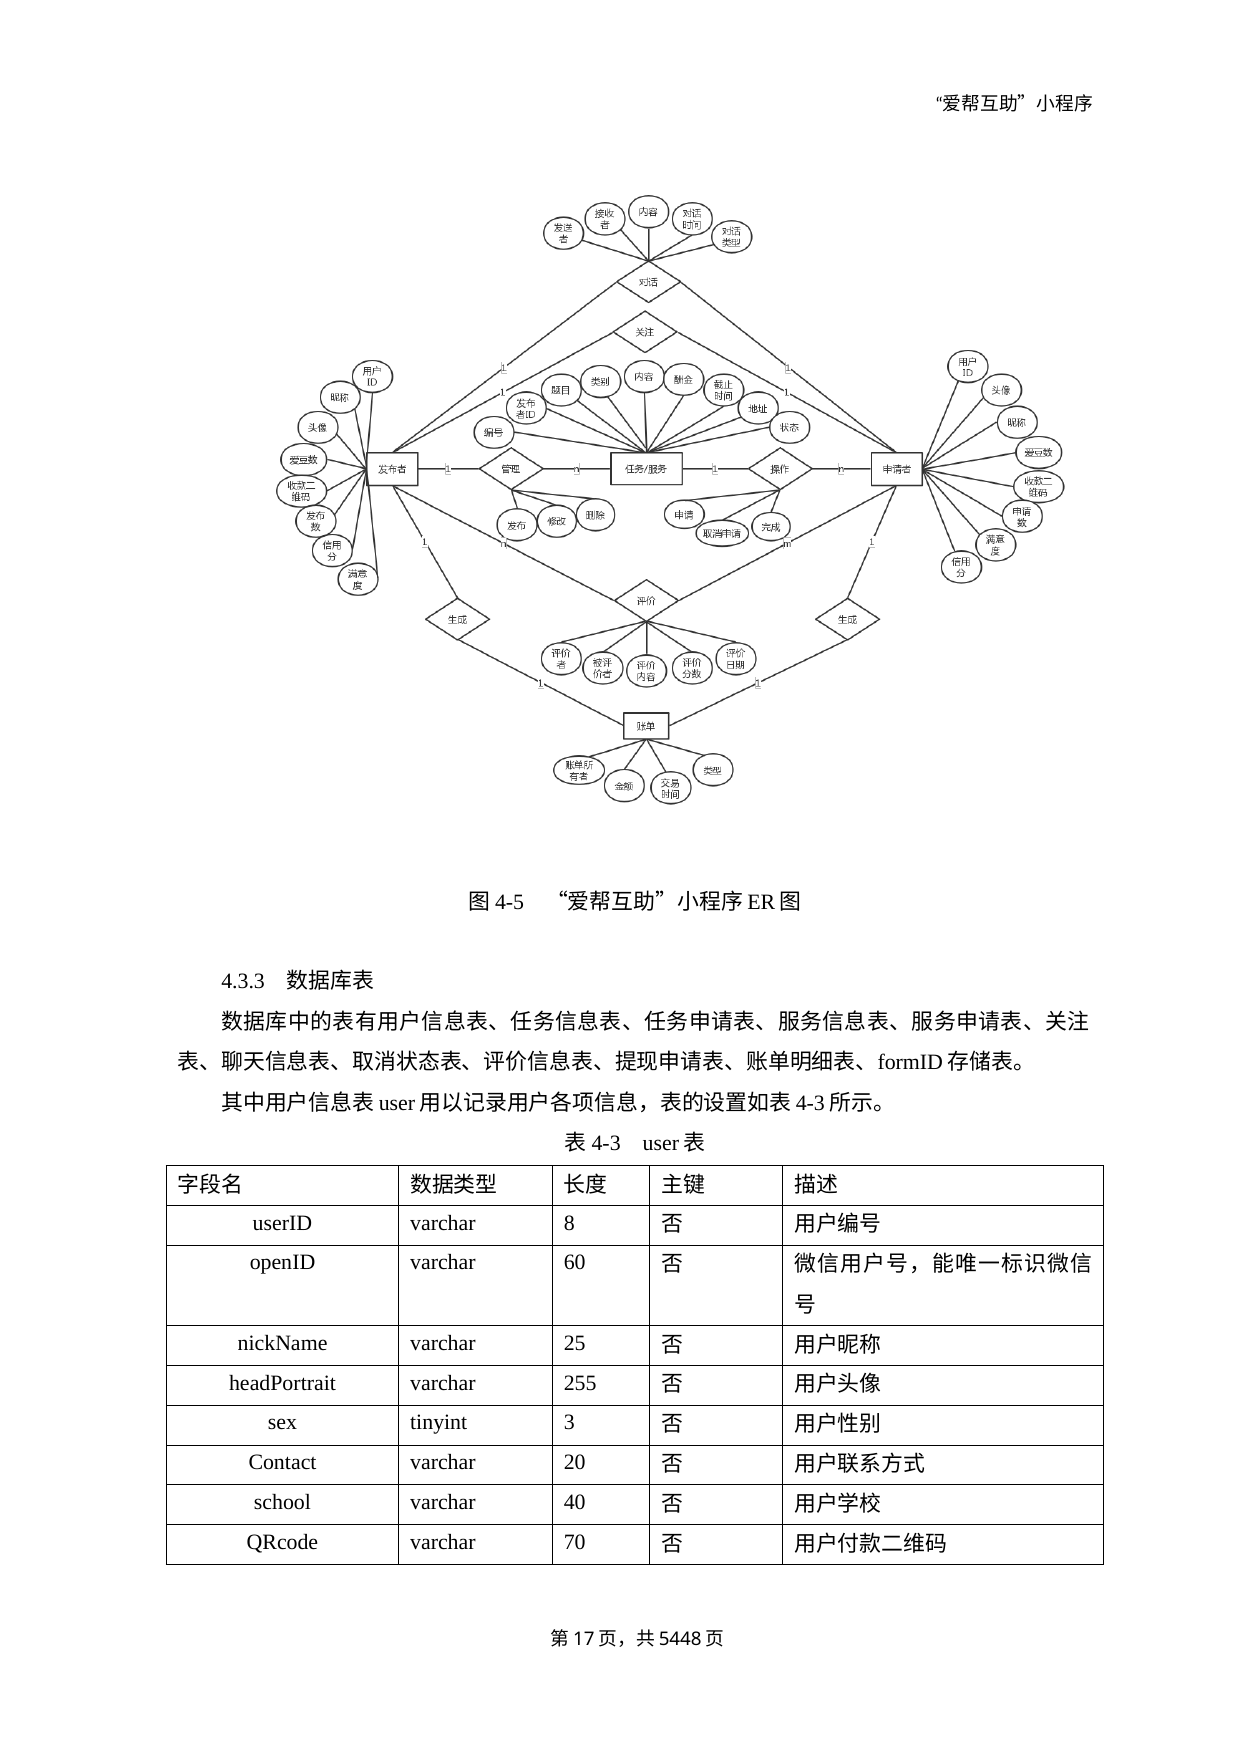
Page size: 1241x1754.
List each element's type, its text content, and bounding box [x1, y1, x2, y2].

table_cell 否 [650, 1206, 782, 1245]
table_cell school [167, 1485, 398, 1524]
table_cell QRcode [167, 1525, 398, 1564]
text 4.3.3 数据库表 [177, 963, 1092, 995]
table_cell 否 [650, 1446, 782, 1484]
table_cell 用户头像 [783, 1366, 1103, 1405]
table_cell 否 [650, 1525, 782, 1564]
table_header 字段名 [167, 1166, 398, 1205]
table_cell 25 [553, 1326, 649, 1365]
table_cell nickName [167, 1326, 398, 1365]
table_cell 3 [553, 1406, 649, 1444]
table_cell 255 [553, 1366, 649, 1405]
text 图4-5 “爱帮互助”小程序ER图 [177, 884, 1092, 916]
table_cell tinyint [399, 1406, 552, 1444]
table_cell 用户性别 [783, 1406, 1103, 1444]
text 其中用户信息表user用以记录用户各项信息，表的设置如表4-3所示。 [177, 1084, 1092, 1117]
table_cell sex [167, 1406, 398, 1444]
table_cell varchar [399, 1206, 552, 1245]
table_cell 否 [650, 1246, 782, 1325]
table_cell 否 [650, 1326, 782, 1365]
text 表 4-3 user表 [177, 1125, 1092, 1157]
table_cell varchar [399, 1366, 552, 1405]
table_header 数据类型 [399, 1166, 552, 1205]
table_cell headPortrait [167, 1366, 398, 1405]
table_cell openID [167, 1246, 398, 1325]
table_cell 用户学校 [783, 1485, 1103, 1524]
table_cell 60 [553, 1246, 649, 1325]
table_cell 用户昵称 [783, 1326, 1103, 1365]
table_cell 否 [650, 1485, 782, 1524]
table_cell Contact [167, 1446, 398, 1484]
text 数据库中的表有用户信息表、任务信息表、任务申请表、服务信息表、服务申请表、关注表、聊天信息表、取消状态表、评价信息表、提现申请表、账单明细表、formID存储表。 [177, 1003, 1092, 1076]
table_cell varchar [399, 1485, 552, 1524]
table_cell varchar [399, 1446, 552, 1484]
picture [242, 162, 1108, 848]
table_cell varchar [399, 1246, 552, 1325]
table_header 描述 [783, 1166, 1103, 1205]
table_cell 用户编号 [783, 1206, 1103, 1245]
table_header 主键 [650, 1166, 782, 1205]
table_header 长度 [553, 1166, 649, 1205]
table_cell varchar [399, 1326, 552, 1365]
table_cell 20 [553, 1446, 649, 1484]
table_cell 70 [553, 1525, 649, 1564]
table_cell 否 [650, 1366, 782, 1405]
table_cell 否 [650, 1406, 782, 1444]
table_cell 用户付款二维码 [783, 1525, 1103, 1564]
table_cell 微信用户号，能唯一标识微信号 [783, 1246, 1103, 1325]
table_cell 用户联系方式 [783, 1446, 1103, 1484]
table_cell userID [167, 1206, 398, 1245]
table_cell varchar [399, 1525, 552, 1564]
table_cell 8 [553, 1206, 649, 1245]
table_cell 40 [553, 1485, 649, 1524]
